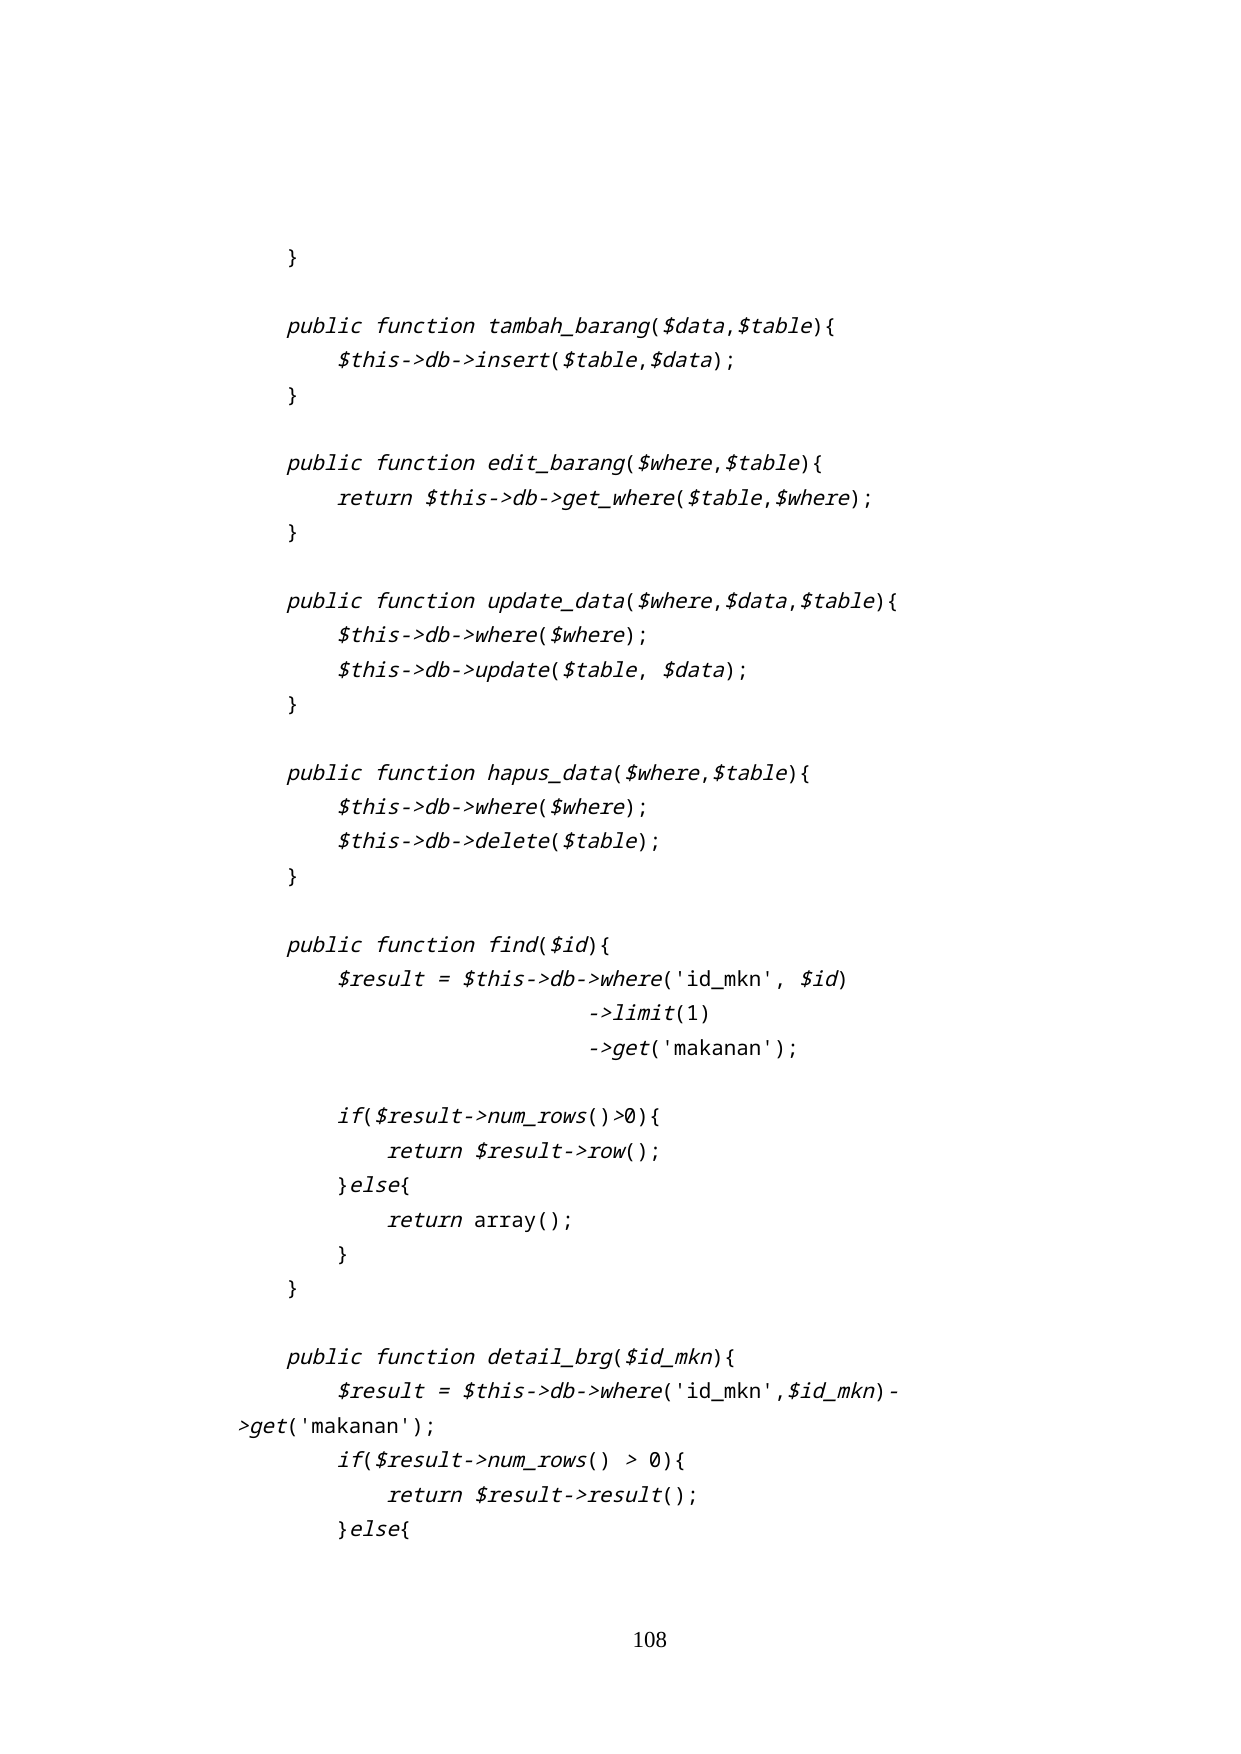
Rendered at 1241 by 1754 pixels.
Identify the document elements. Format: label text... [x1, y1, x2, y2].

text return $result->row(); [236, 1130, 1063, 1164]
text ->get('makanan'); [236, 1027, 1063, 1061]
text } [236, 683, 1063, 717]
text } [236, 236, 1063, 271]
text if($result->num_rows() > 0){ [236, 1439, 1063, 1474]
text } [236, 1233, 1063, 1267]
text public function detail_brg($id_mkn){ [236, 1336, 1063, 1371]
text public function hapus_data($where,$table){ [236, 752, 1063, 786]
text if($result->num_rows()>0){ [236, 1096, 1063, 1130]
text public function update_data($where,$data,$table){ [236, 580, 1063, 614]
text $this->db->update($table, $data); [236, 649, 1063, 683]
text return $result->result(); [236, 1474, 1063, 1508]
text return array(); [236, 1199, 1063, 1233]
text public function edit_barang($where,$table){ [236, 442, 1063, 477]
text } [236, 511, 1063, 546]
text $this->db->insert($table,$data); [236, 339, 1063, 374]
text public function find($id){ [236, 924, 1063, 958]
text $result = $this->db->where('id_mkn', $id) [236, 958, 1063, 992]
text } [236, 374, 1063, 408]
text } [236, 855, 1063, 889]
text ->limit(1) [236, 992, 1063, 1027]
text $this->db->where($where); [236, 614, 1063, 649]
text $this->db->where($where); [236, 786, 1063, 821]
text public function tambah_barang($data,$table){ [236, 305, 1063, 339]
text }else{ [236, 1508, 1063, 1542]
text } [236, 1267, 1063, 1302]
text $result = $this->db->where('id_mkn',$id_mkn)->get('makanan'); [236, 1371, 1063, 1439]
text }else{ [236, 1164, 1063, 1199]
text return $this->db->get_where($table,$where); [236, 477, 1063, 511]
text $this->db->delete($table); [236, 821, 1063, 855]
